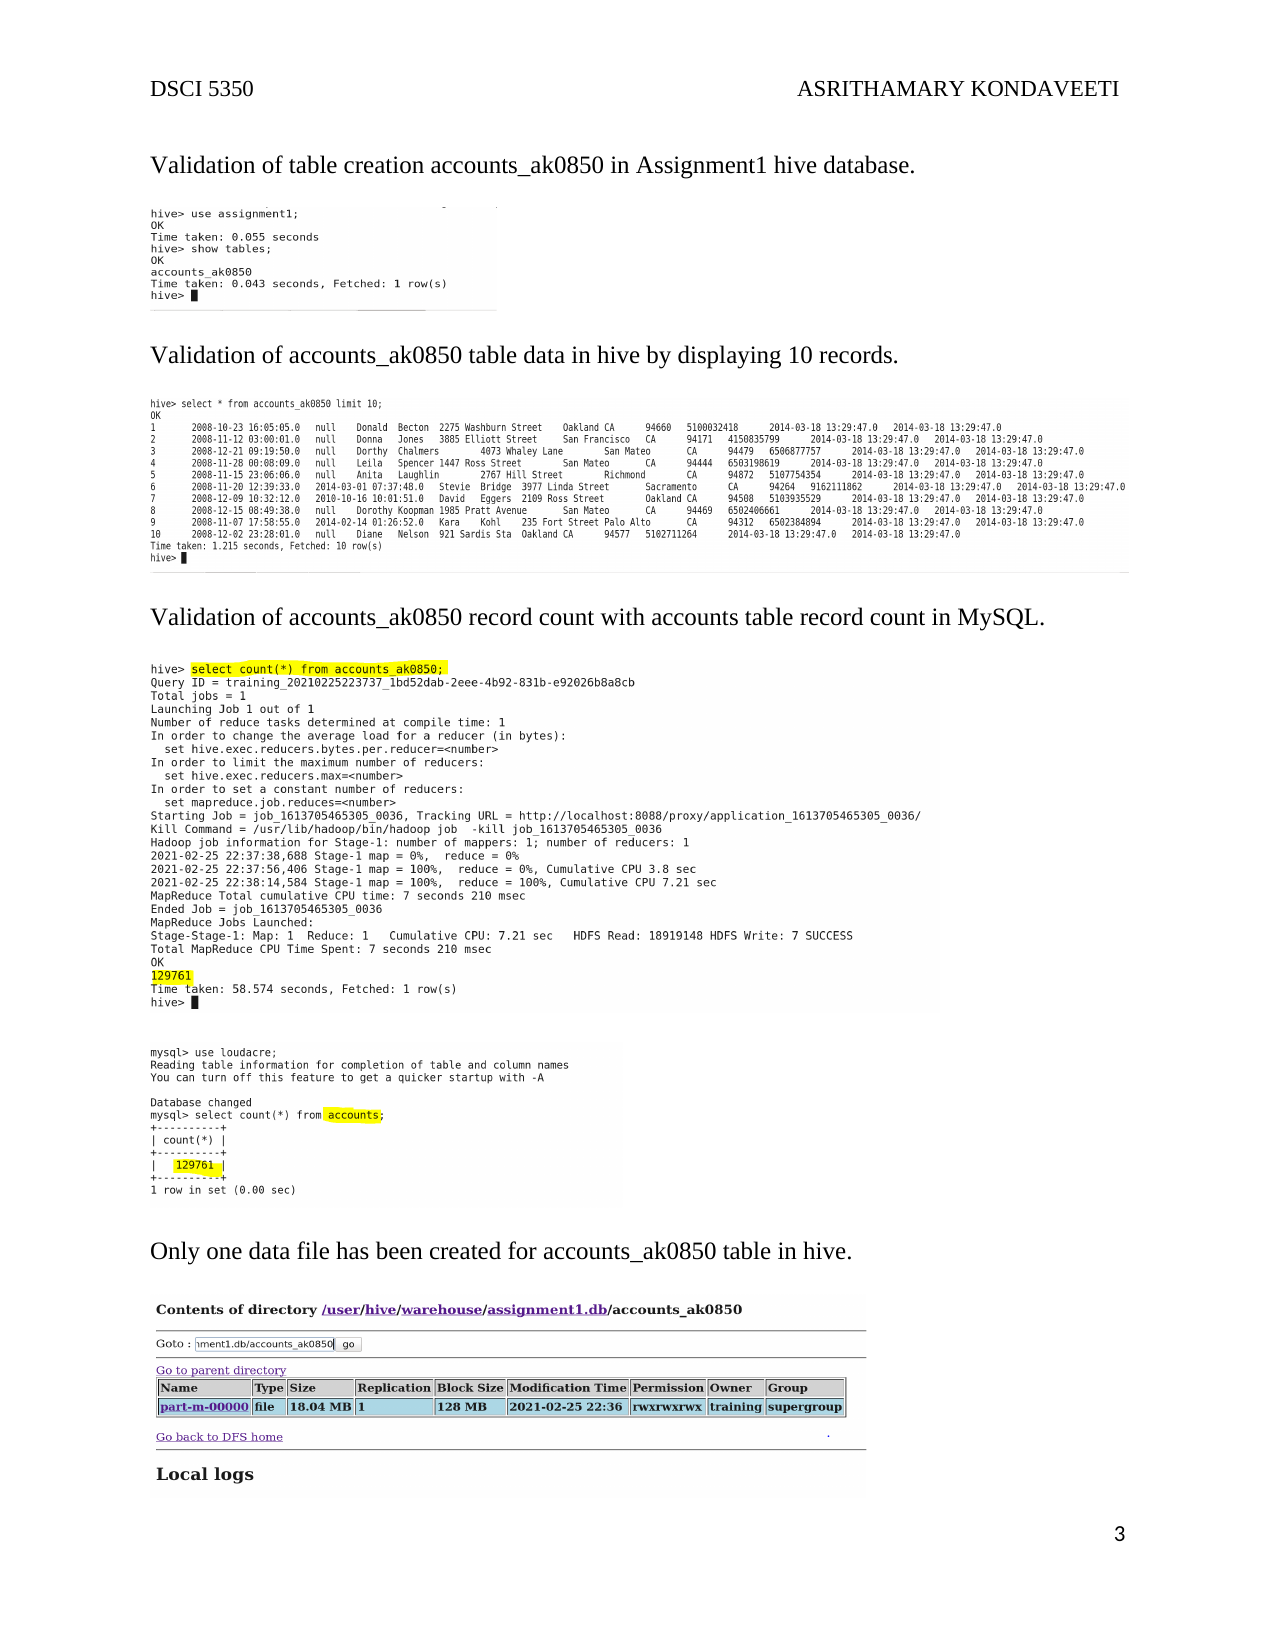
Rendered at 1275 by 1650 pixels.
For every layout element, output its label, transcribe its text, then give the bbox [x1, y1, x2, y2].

picture [150, 1042, 623, 1208]
picture [150, 398, 1129, 573]
text Only one data file has been created for accounts_ak0850 table in hive. [150, 1236, 1125, 1265]
text Validation of accounts_ak0850 table data in hive by displaying 10 records. [150, 340, 1125, 369]
picture [150, 207, 497, 311]
picture [150, 1294, 867, 1498]
text Validation of accounts_ak0850 record count with accounts table record count in MySQL. [150, 602, 1125, 631]
picture [150, 660, 941, 1013]
text Validation of table creation accounts_ak0850 in Assignment1 hive database. [150, 150, 1125, 179]
